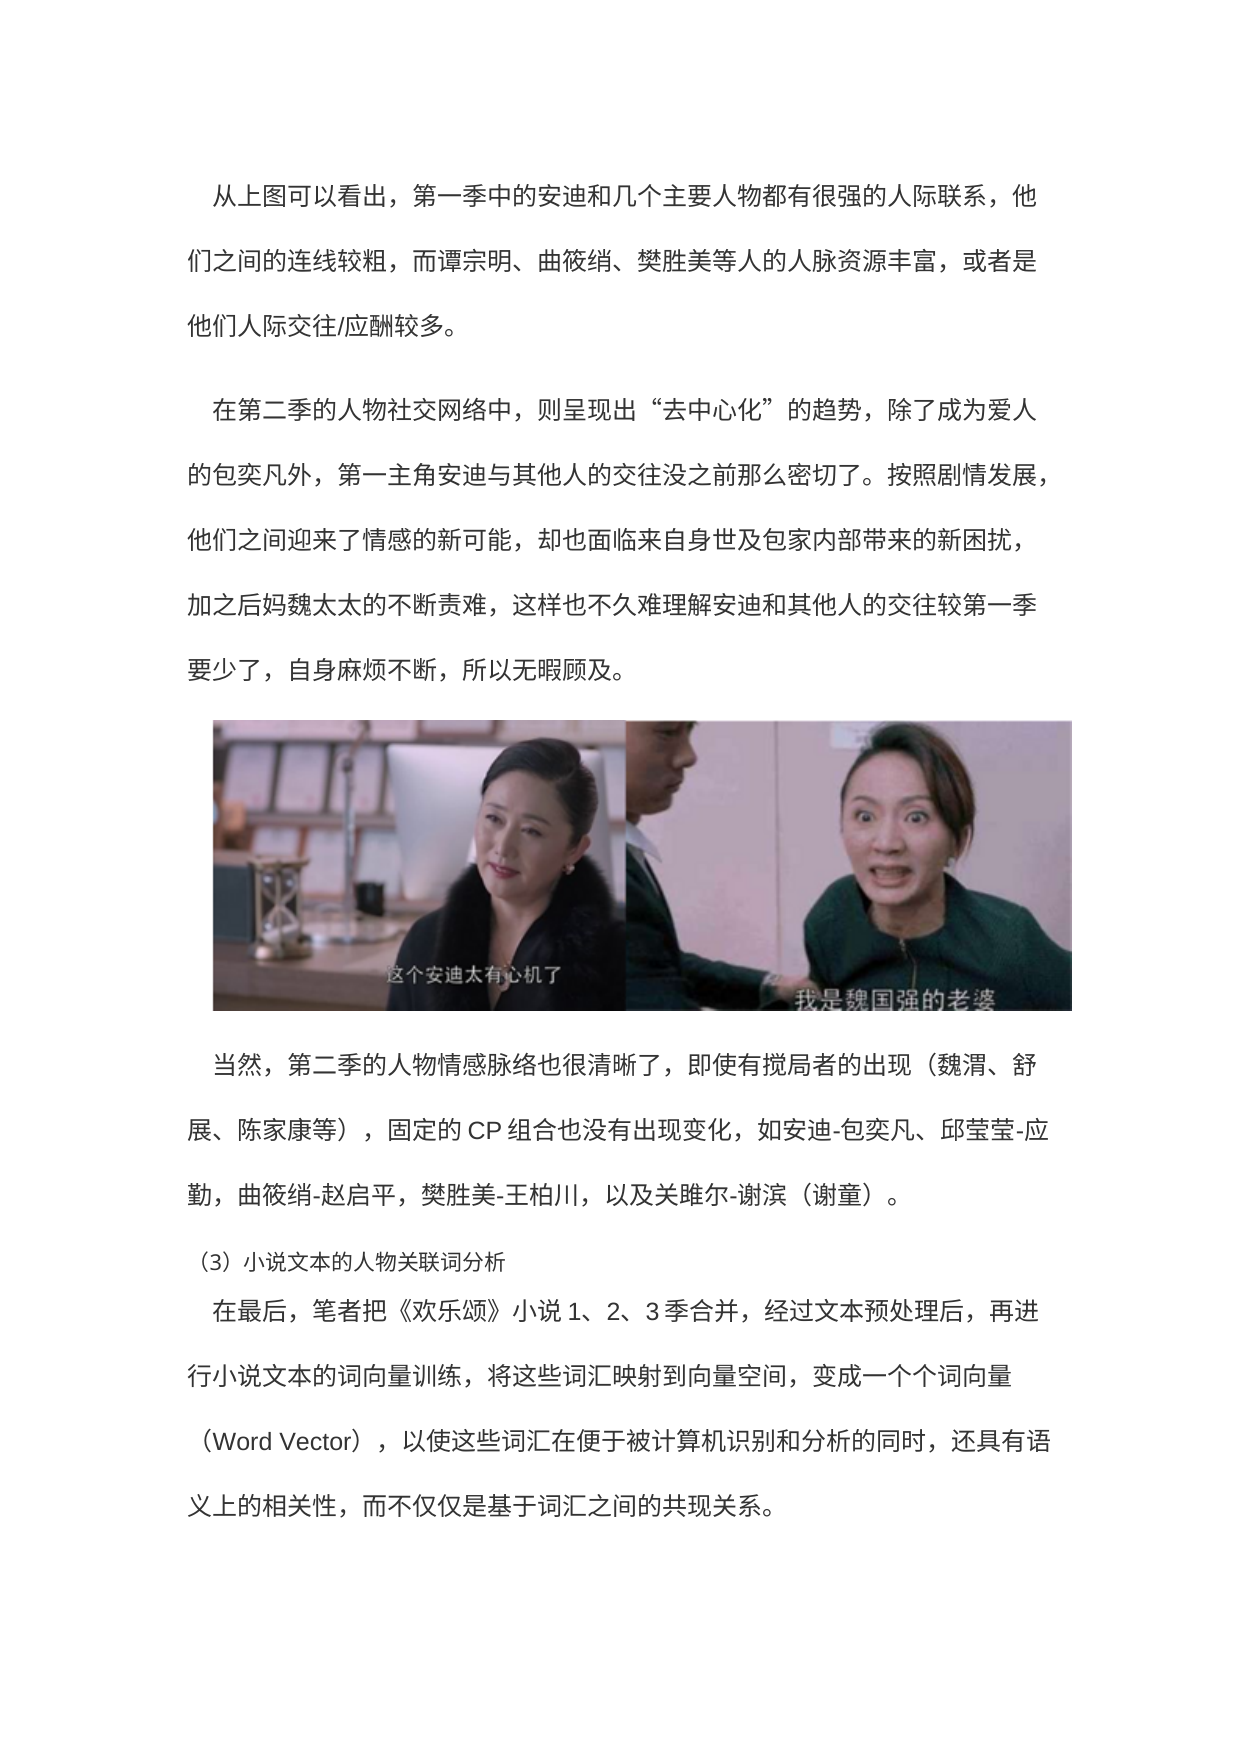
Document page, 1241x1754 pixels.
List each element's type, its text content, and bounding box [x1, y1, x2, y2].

text 在第二季的人物社交网络中，则呈现出“去中心化”的趋势，除了成为爱人的包奕凡外，第一主角安迪与其他人的交往没之前那么密切了。按照剧情发展，他们之间迎来了情感的新可能，却也面临来自身世及包家内部带来的新困扰，加之后妈魏太太的不断责难，这样也不久难理解安迪和其他人的交往较第一季要少了，自身麻烦不断，所以无暇顾及。 [187, 376, 1053, 701]
text 在最后，笔者把《欢乐颂》小说1、2、3季合并，经过文本预处理后，再进行小说文本的词向量训练，将这些词汇映射到向量空间，变成一个个词向量（Word Vector），以使这些词汇在便于被计算机识别和分析的同时，还具有语义上的相关性，而不仅仅是基于词汇之间的共现关系。 [187, 1277, 1053, 1537]
picture [212, 720, 1072, 1011]
text （3）小说文本的人物关联词分析 [187, 1244, 1053, 1277]
text 当然，第二季的人物情感脉络也很清晰了，即使有搅局者的出现（魏渭、舒展、陈家康等），固定的CP组合也没有出现变化，如安迪-包奕凡、邱莹莹-应勤，曲筱绡-赵启平，樊胜美-王柏川，以及关雎尔-谢滨（谢童）。 [187, 1031, 1053, 1226]
text 从上图可以看出，第一季中的安迪和几个主要人物都有很强的人际联系，他们之间的连线较粗，而谭宗明、曲筱绡、樊胜美等人的人脉资源丰富，或者是他们人际交往/应酬较多。 [187, 162, 1053, 357]
